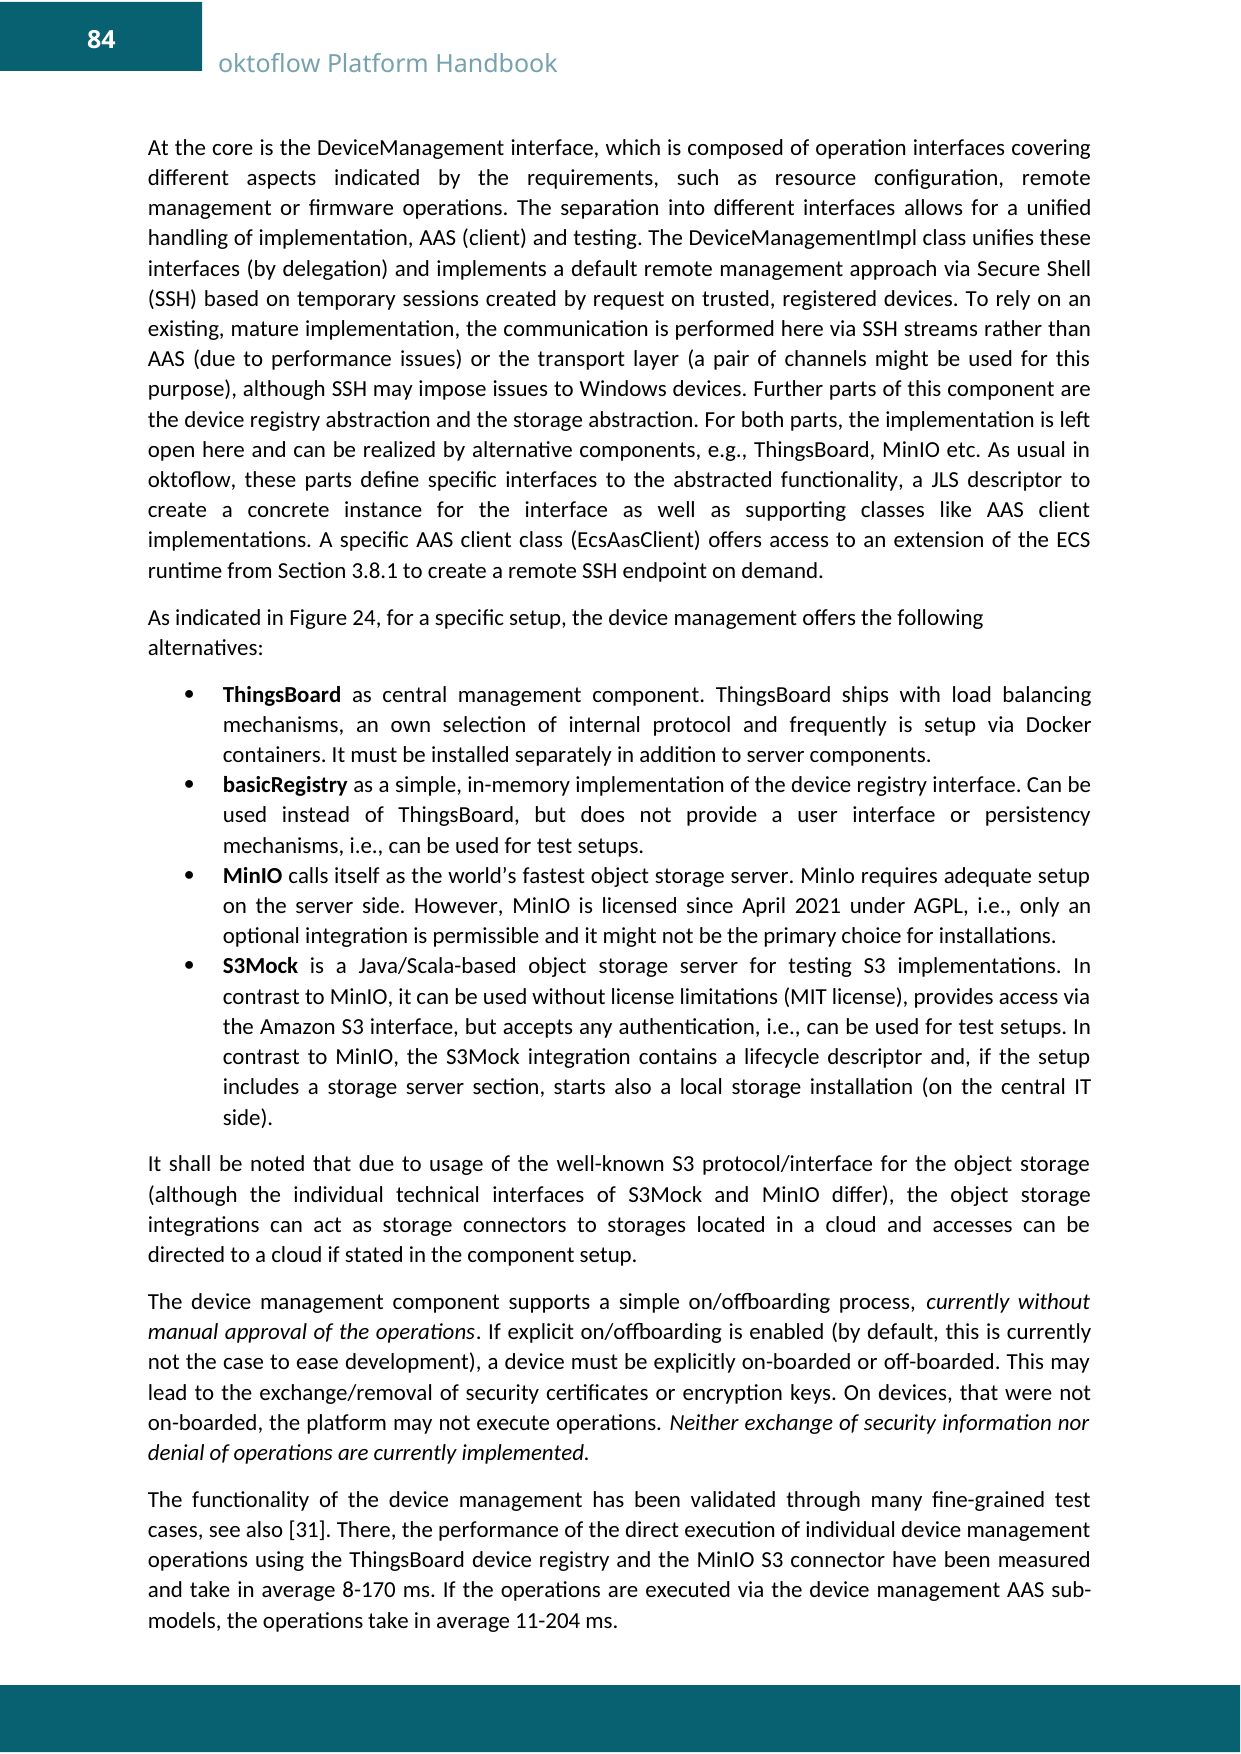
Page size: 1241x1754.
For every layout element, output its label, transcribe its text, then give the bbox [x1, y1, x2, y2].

text The functionality of the device management has been validated through many fine-grained test cases, see also [31]. There, the performance of the direct execution of individual device management operations using the ThingsBoard device registry and the MinIO S3 connector have been measured and take in average 8-170 ms. If the operations are executed via the device management AAS sub-models, the operations take in average 11-204 ms. [148, 1485, 1093, 1634]
text As indicated in Figure 24, for a specific setup, the device management offers the following alternatives: [148, 603, 1093, 661]
list MinIO calls itself as the world’s fastest object storage server. MinIo requires adequate setup on the server side. However, MinIO is licensed since April 2021 under AGPL, i.e., only an optional integration is permissible and it might not be the primary choice for installations. [185, 861, 1093, 949]
list S3Mock is a Java/Scala-based object storage server for testing S3 implementations. In contrast to MinIO, it can be used without license limitations (MIT license), provides access via the Amazon S3 interface, but accepts any authentication, i.e., can be used for test setups. In contrast to MinIO, the S3Mock integration contains a lifecycle descriptor and, if the setup includes a storage server section, starts also a local storage installation (on the central IT side). [185, 952, 1093, 1131]
list basicRegistry as a simple, in-memory implementation of the device registry interface. Can be used instead of ThingsBoard, but does not provide a user interface or persistency mechanisms, i.e., can be used for test setups. [185, 770, 1093, 859]
text It shall be noted that due to usage of the well-known S3 protocol/interface for the object storage (although the individual technical interfaces of S3Mock and MinIO differ), the object storage integrations can act as storage connectors to storages located in a cloud and accesses can be directed to a cloud if stated in the component setup. [148, 1149, 1093, 1268]
text The device management component supports a simple on/offboarding process, currently without manual approval of the operations. If explicit on/offboarding is enabled (by default, this is currently not the case to ease development), a device must be explicitly on-boarded or off-boarded. This may lead to the exchange/removal of security certificates or encryption keys. On devices, that were not on-boarded, the platform may not execute operations. Neither exchange of security information nor denial of operations are currently implemented. [148, 1287, 1093, 1466]
list ThingsBoard as central management component. ThingsBoard ships with load balancing mechanisms, an own selection of internal protocol and frequently is setup via Docker containers. It must be installed separately in addition to server components. [185, 680, 1093, 768]
text At the core is the DeviceManagement interface, which is composed of operation interfaces covering different aspects indicated by the requirements, such as resource configuration, remote management or firmware operations. The separation into different interfaces allows for a unified handling of implementation, AAS (client) and testing. The DeviceManagementImpl class unifies these interfaces (by delegation) and implements a default remote management approach via Secure Shell (SSH) based on temporary sessions created by request on trusted, registered devices. To rely on an existing, mature implementation, the communication is performed here via SSH streams rather than AAS (due to performance issues) or the transport layer (a pair of channels might be used for this purpose), although SSH may impose issues to Windows devices. Further parts of this component are the device registry abstraction and the storage abstraction. For both parts, the implementation is left open here and can be realized by alternative components, e.g., ThingsBoard, MinIO etc. As usual in oktoflow, these parts define specific interfaces to the abstracted functionality, a JLS descriptor to create a concrete instance for the interface as well as supporting classes like AAS client implementations. A specific AAS client class (EcsAasClient) offers access to an extension of the ECS runtime from Section 3.8.1 to create a remote SSH endpoint on demand. [148, 133, 1093, 584]
